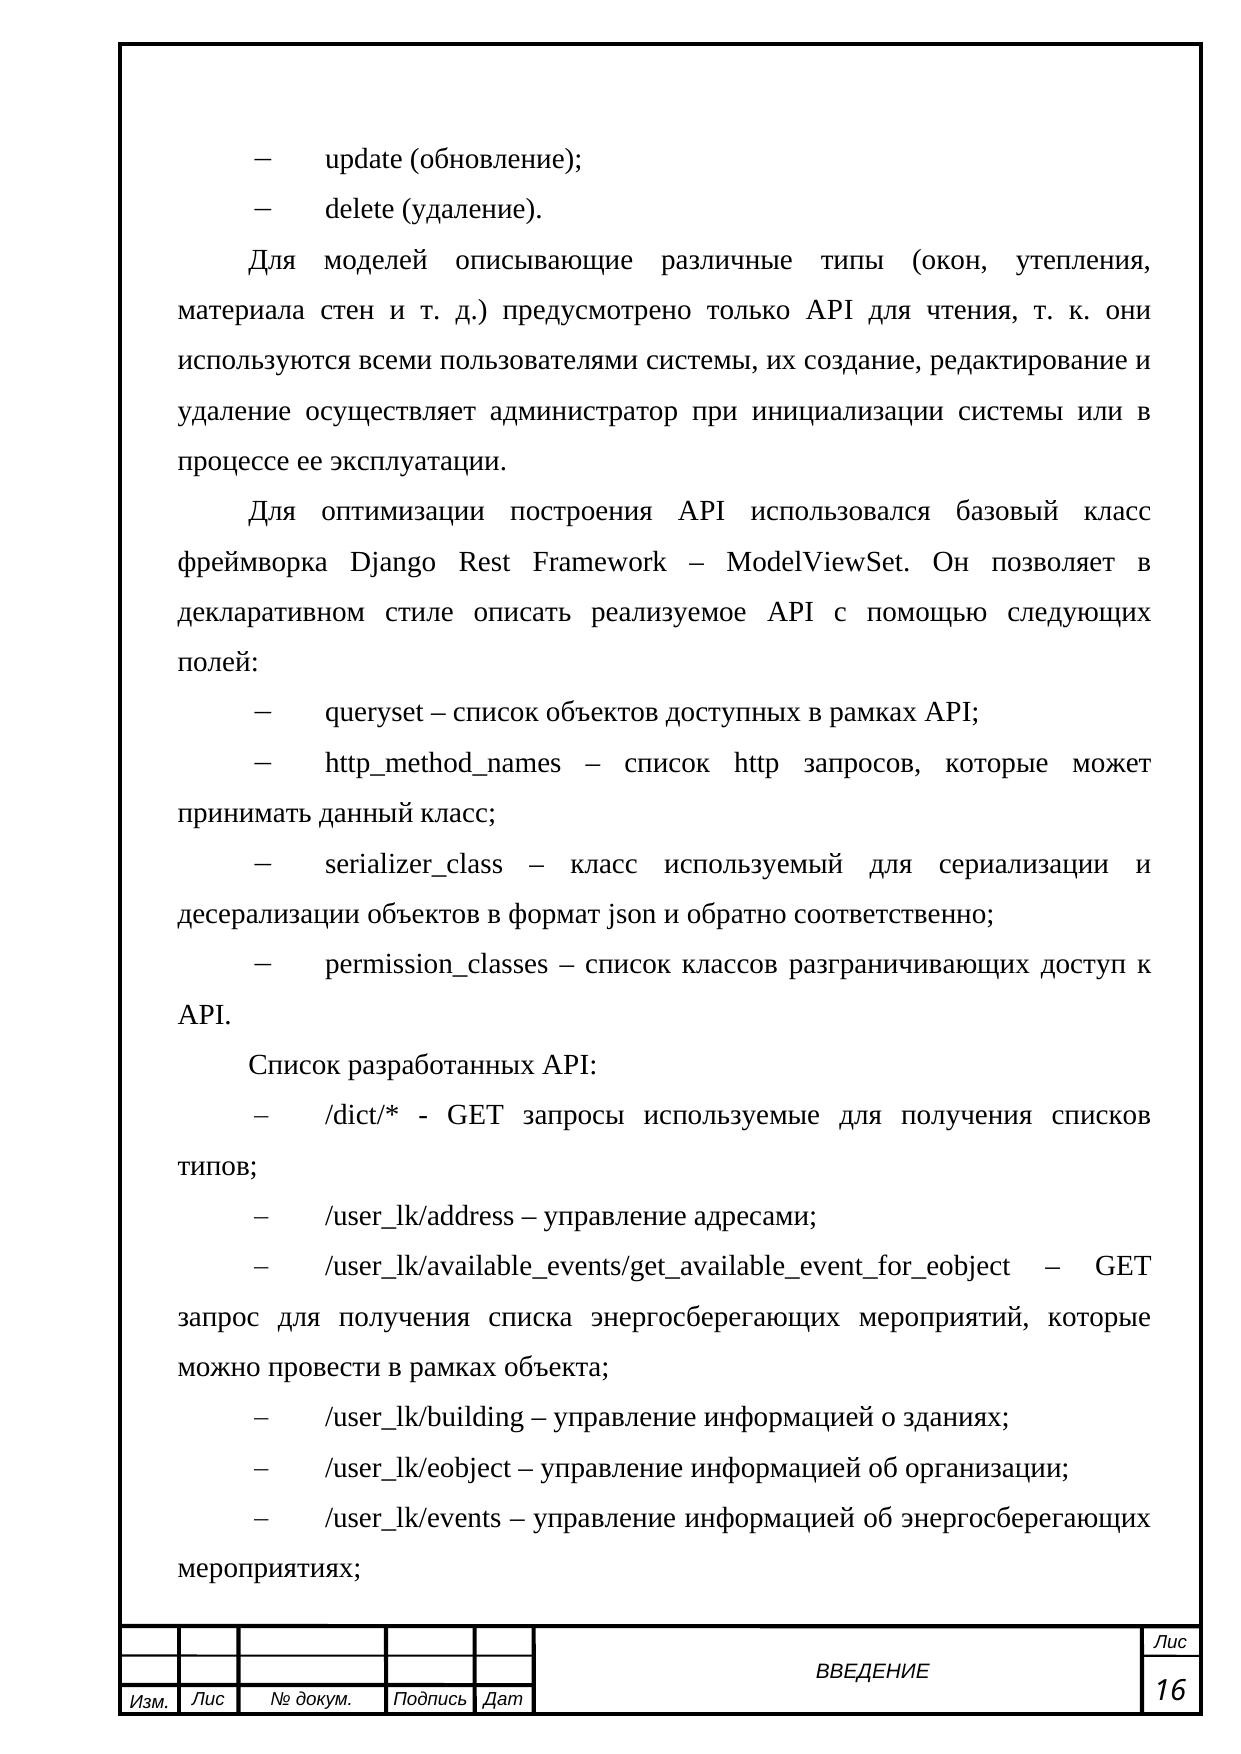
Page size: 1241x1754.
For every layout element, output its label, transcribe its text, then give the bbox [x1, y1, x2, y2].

list update (обновление); [177, 141, 1152, 174]
text Для моделей описывающие различные типы (окон, утепления, материала стен и т. д.) предусмотрено только API для чтения, т. к. они используются всеми пользователями системы, их создание, редактирование и удаление осуществляет администратор при инициализации системы или в процессе ее эксплуатации. [177, 242, 1152, 477]
list /user_lk/eobject – управление информацией об организации; [177, 1450, 1152, 1483]
list /user_lk/available_events/get_available_event_for_eobject – GET запрос для получения списка энергосберегающих мероприятий, которые можно провести в рамках объекта; [177, 1248, 1152, 1383]
list /user_lk/building – управление информацией о зданиях; [177, 1399, 1152, 1433]
list http_method_names – список http запросов, которые может принимать данный класс; [177, 745, 1152, 829]
list permission_classes – cписок классов разграничивающих доступ к API. [177, 946, 1152, 1030]
list queryset – список объектов доступных в рамках API; [177, 694, 1152, 728]
list delete (удаление). [177, 191, 1152, 225]
text Список разработанных API: [248, 1047, 1152, 1081]
list serializer_class – класс используемый для сериализации и десерализации объектов в формат json и обратно соответственно; [177, 846, 1152, 930]
list /dict/* - GET запросы используемые для получения списков типов; [177, 1097, 1152, 1181]
list /user_lk/address – управление адресами; [177, 1198, 1152, 1232]
text Для оптимизации построения API использовался базовый класс фреймворка Django Rest Framework – ModelViewSet. Он позволяет в декларативном стиле описать реализуемое API с помощью следующих полей: [177, 493, 1152, 678]
list /user_lk/events – управление информацией об энергосберегающих мероприятиях; [177, 1500, 1152, 1584]
